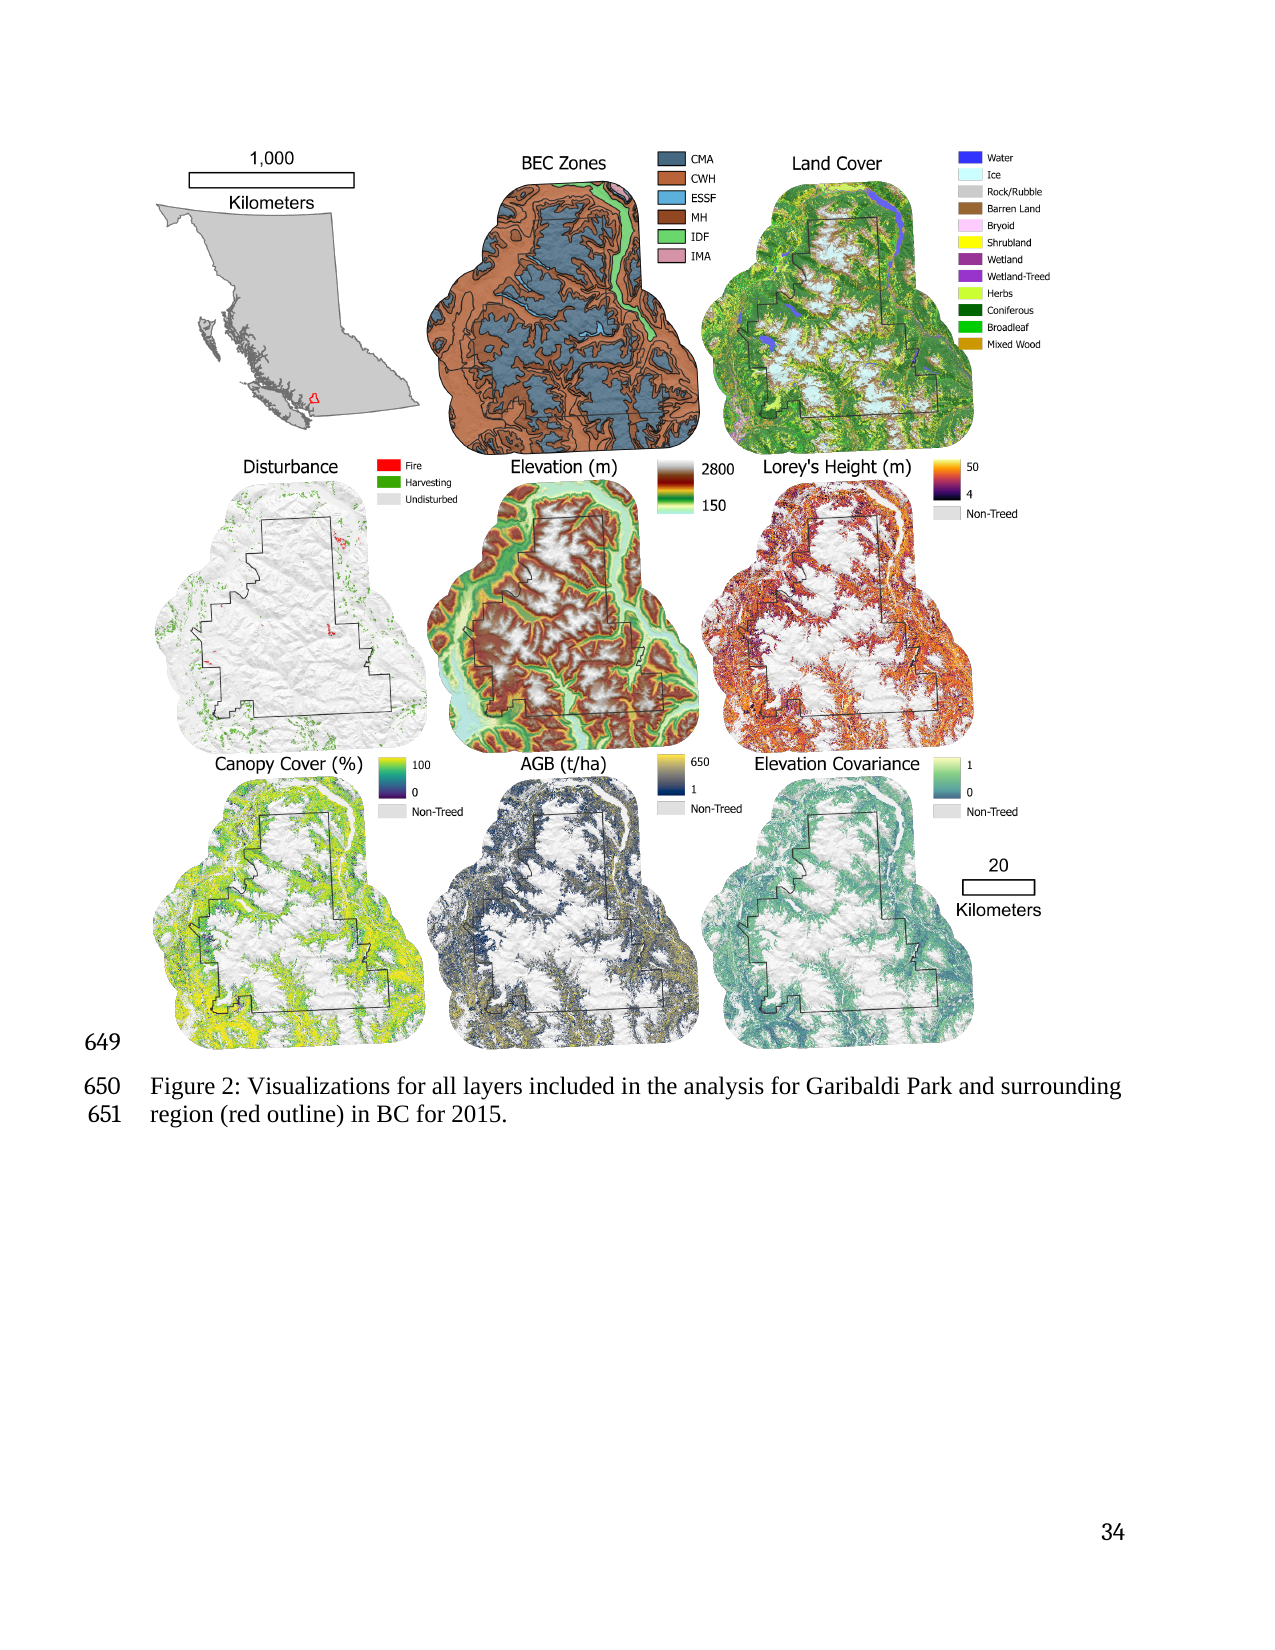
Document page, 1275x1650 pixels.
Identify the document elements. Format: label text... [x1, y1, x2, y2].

text Figure 2: Visualizations for all layers included in the analysis for Garibaldi Park and surrounding region (red outline) in BC for 2015. [150, 1071, 1125, 1128]
picture [150, 150, 1050, 1050]
